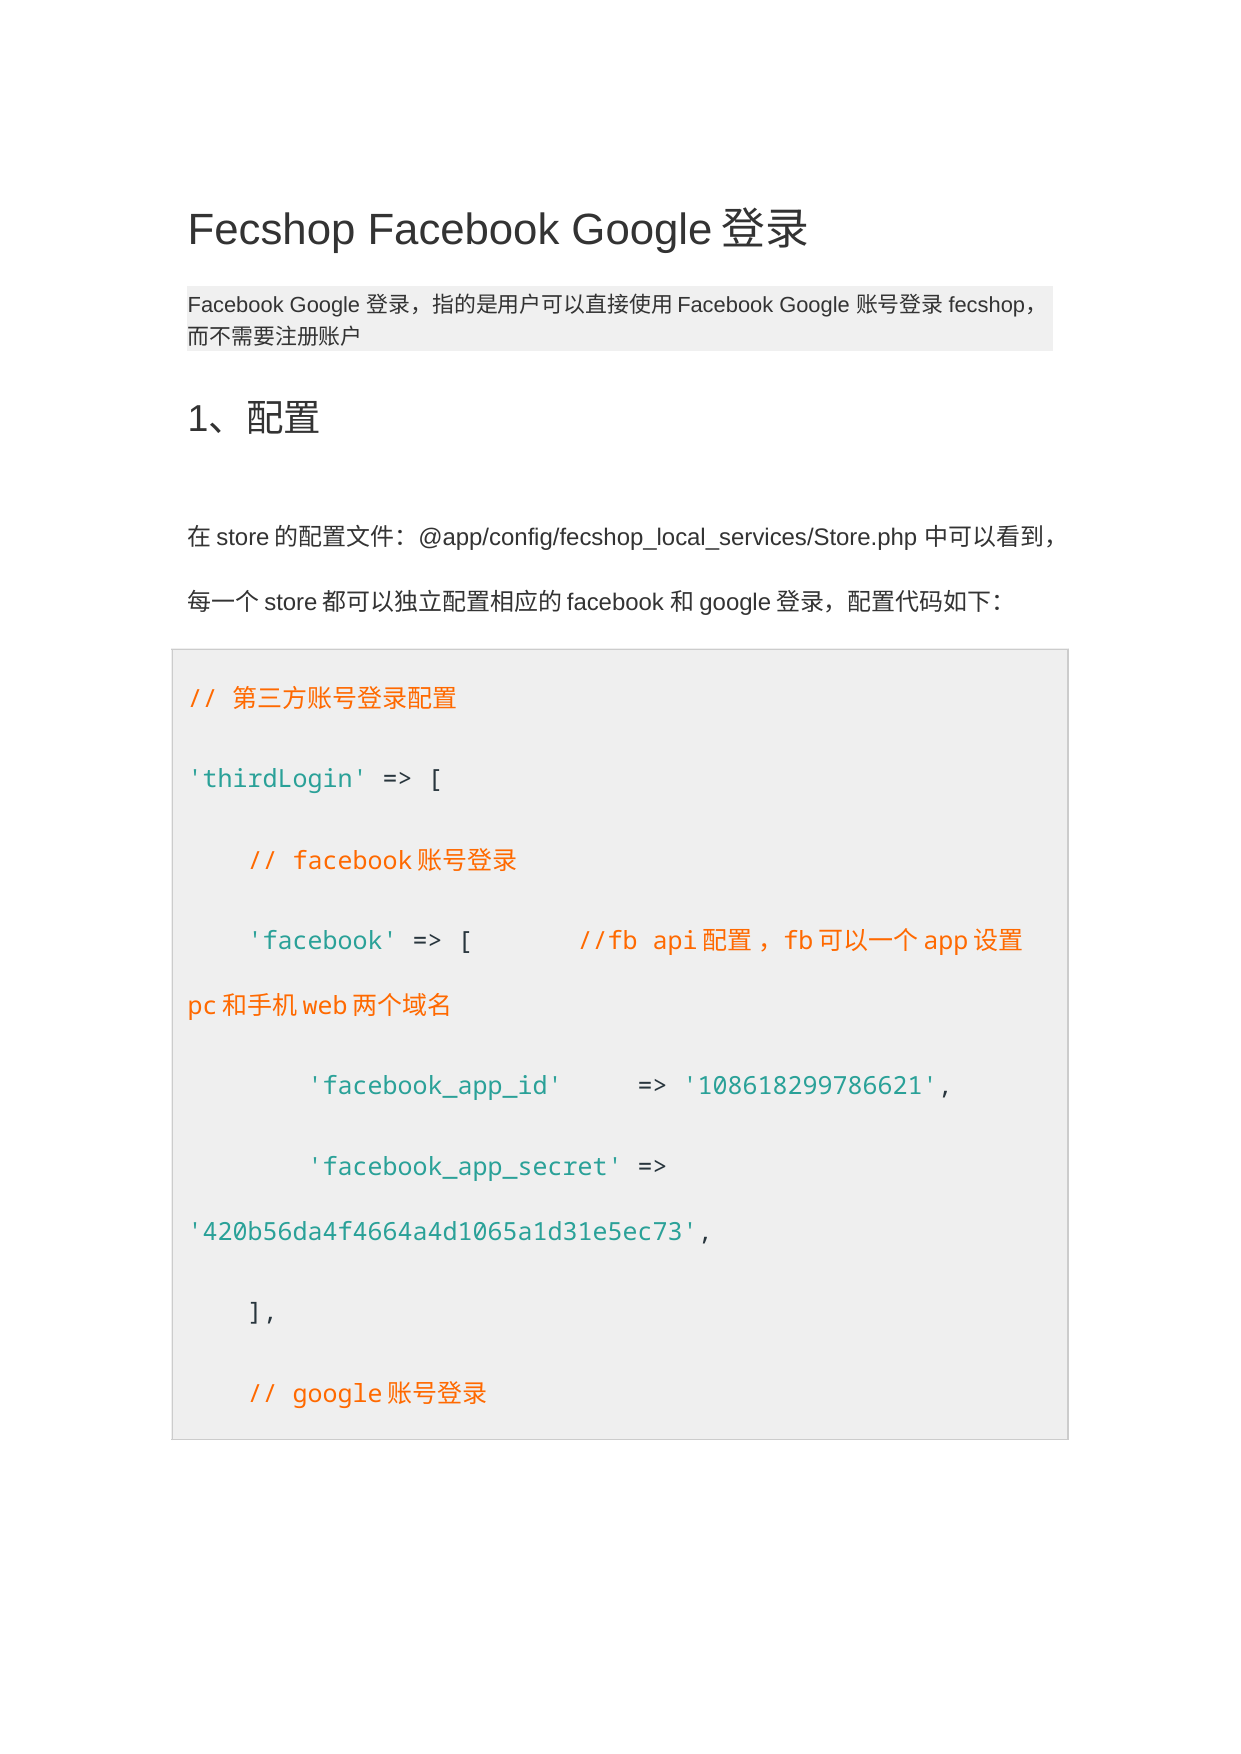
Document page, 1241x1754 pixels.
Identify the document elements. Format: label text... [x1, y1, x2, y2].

text 'thirdLogin' => [ [173, 729, 1067, 810]
text ], [173, 1262, 1067, 1343]
text // facebook账号登录 [173, 810, 1067, 890]
text 'facebook' => [ //fb api配置 ，fb可以一个app设置pc和手机web两个域名 [173, 890, 1067, 1036]
text // 第三方账号登录配置 [173, 650, 1067, 729]
text 'facebook_app_id' => '108618299786621', [173, 1036, 1067, 1117]
text Facebook Google 登录，指的是用户可以直接使用Facebook Google 账号登录 fecshop，而不需要注册账户 [187, 286, 1053, 351]
text 'facebook_app_secret' => '420b56da4f4664a4d1065a1d31e5ec73', [173, 1117, 1067, 1262]
text // google账号登录 [173, 1343, 1067, 1439]
text 在store的配置文件：@app/config/fecshop_local_services/Store.php 中可以看到，每一个store都可以独立配置相应的facebook 和google登录，配置代码如下： [187, 503, 1053, 633]
subtitle 1、配置 [187, 383, 1053, 448]
subtitle Fecshop Facebook Google登录 [187, 193, 1053, 258]
